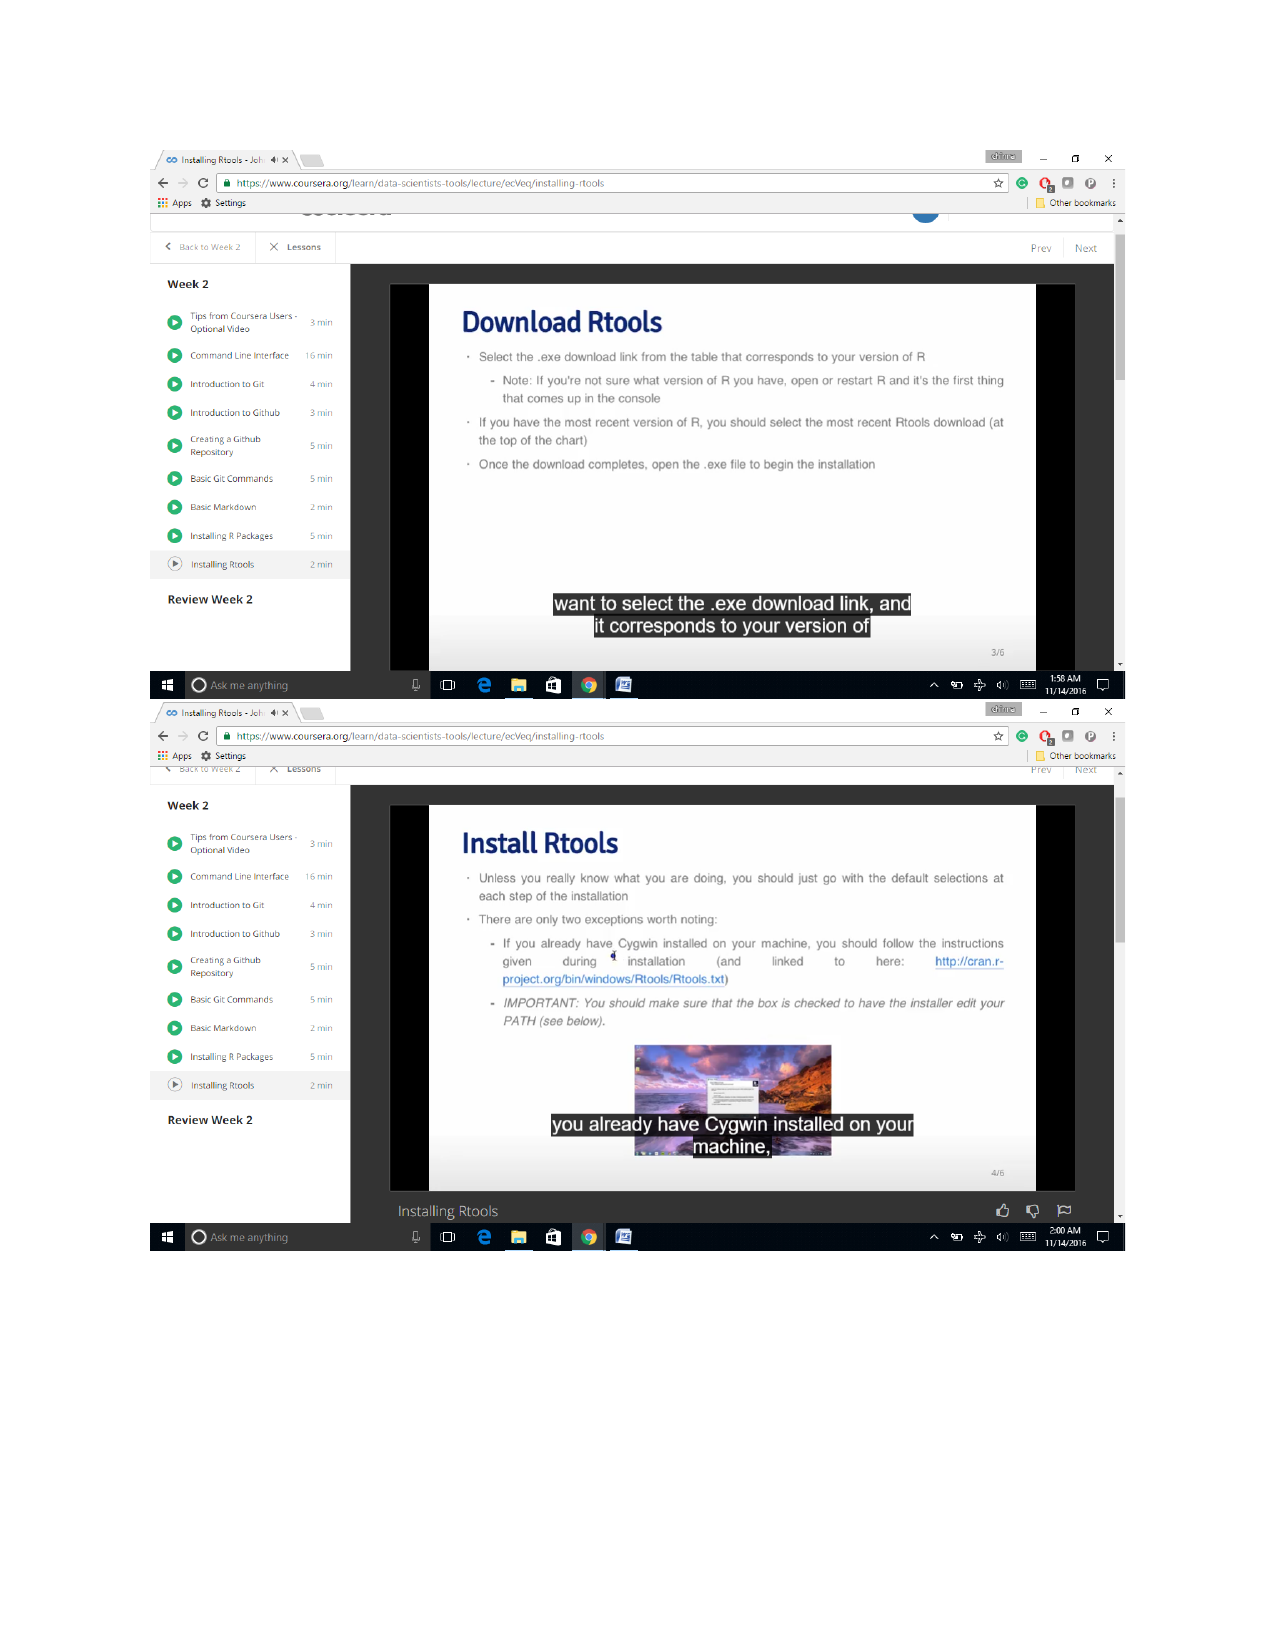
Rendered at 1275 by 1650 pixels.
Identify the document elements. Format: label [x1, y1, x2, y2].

picture [150, 150, 1125, 699]
picture [150, 702, 1125, 1251]
